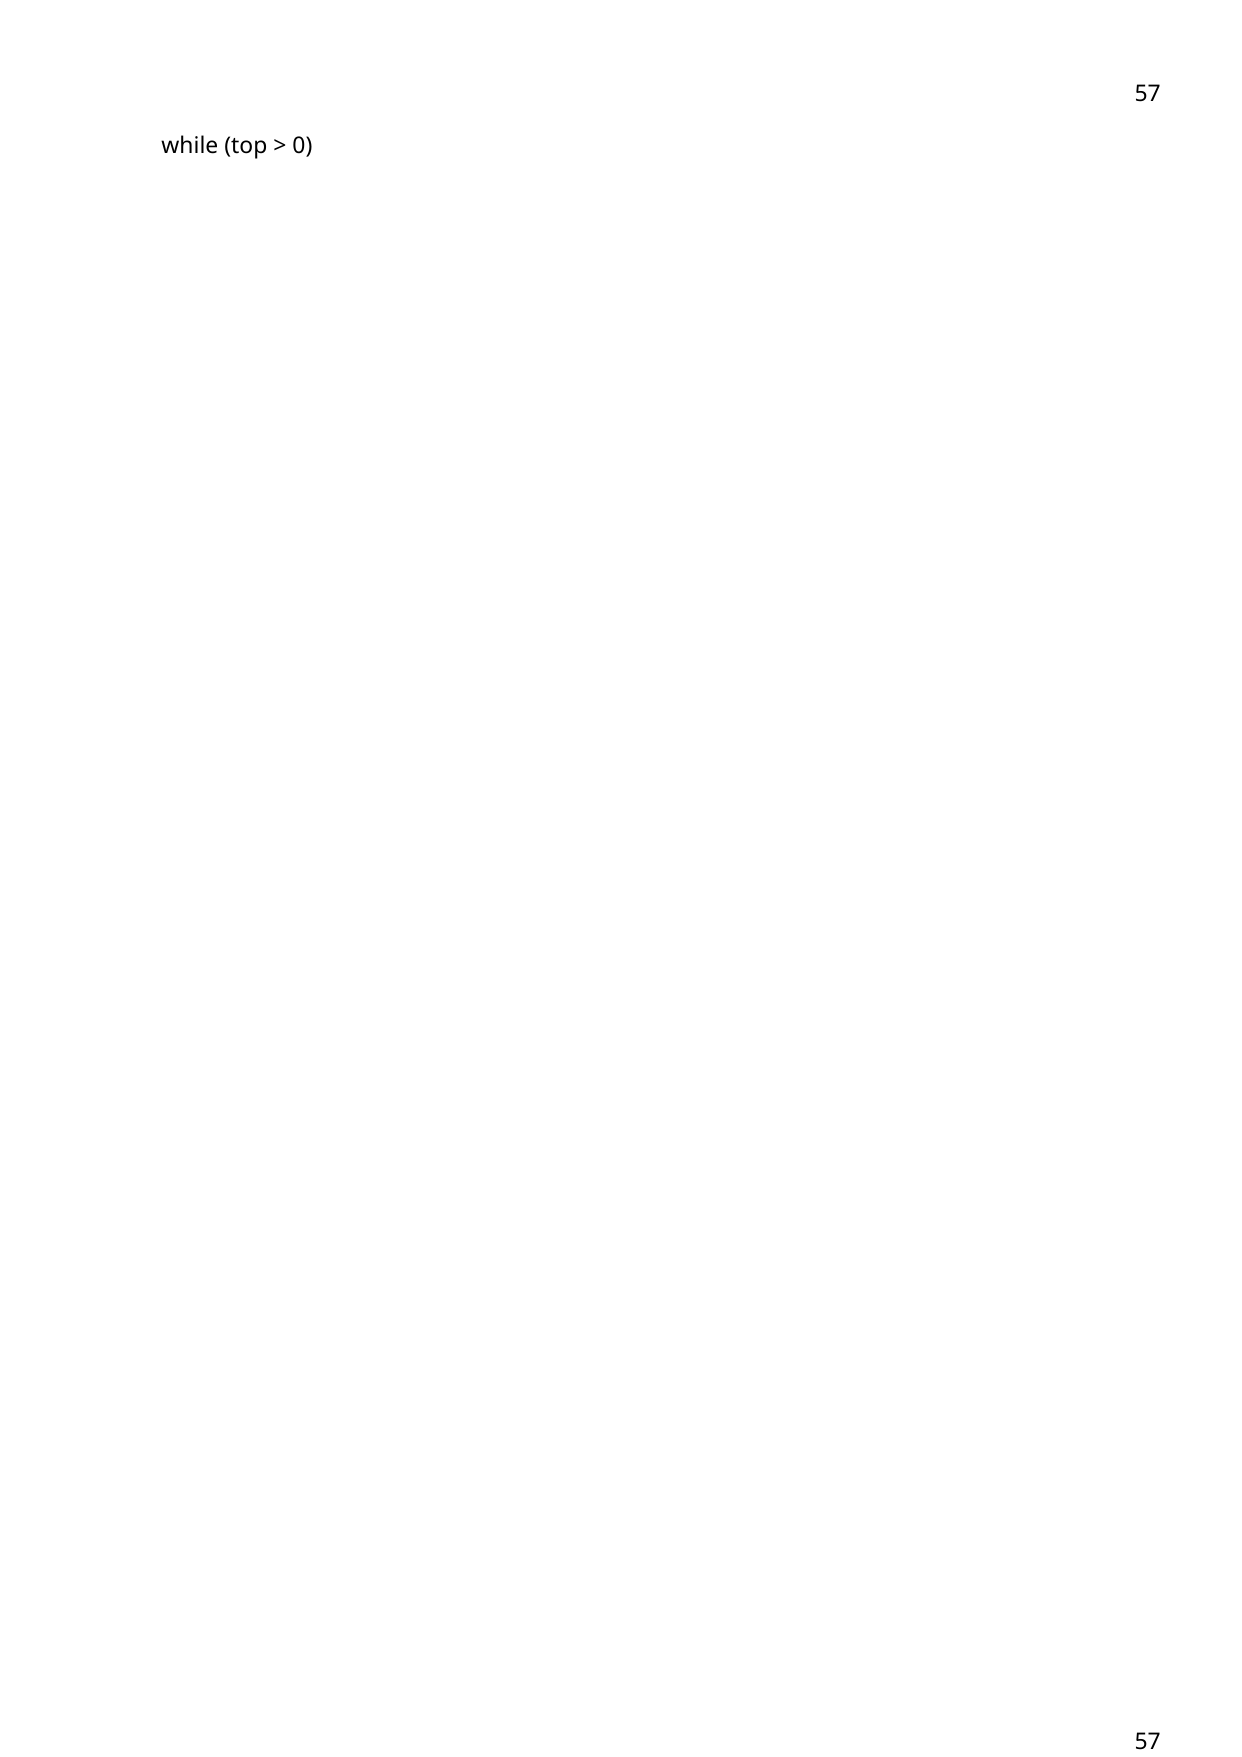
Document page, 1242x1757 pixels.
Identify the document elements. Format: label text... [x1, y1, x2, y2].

text while (top > 0) [161, 129, 1160, 160]
